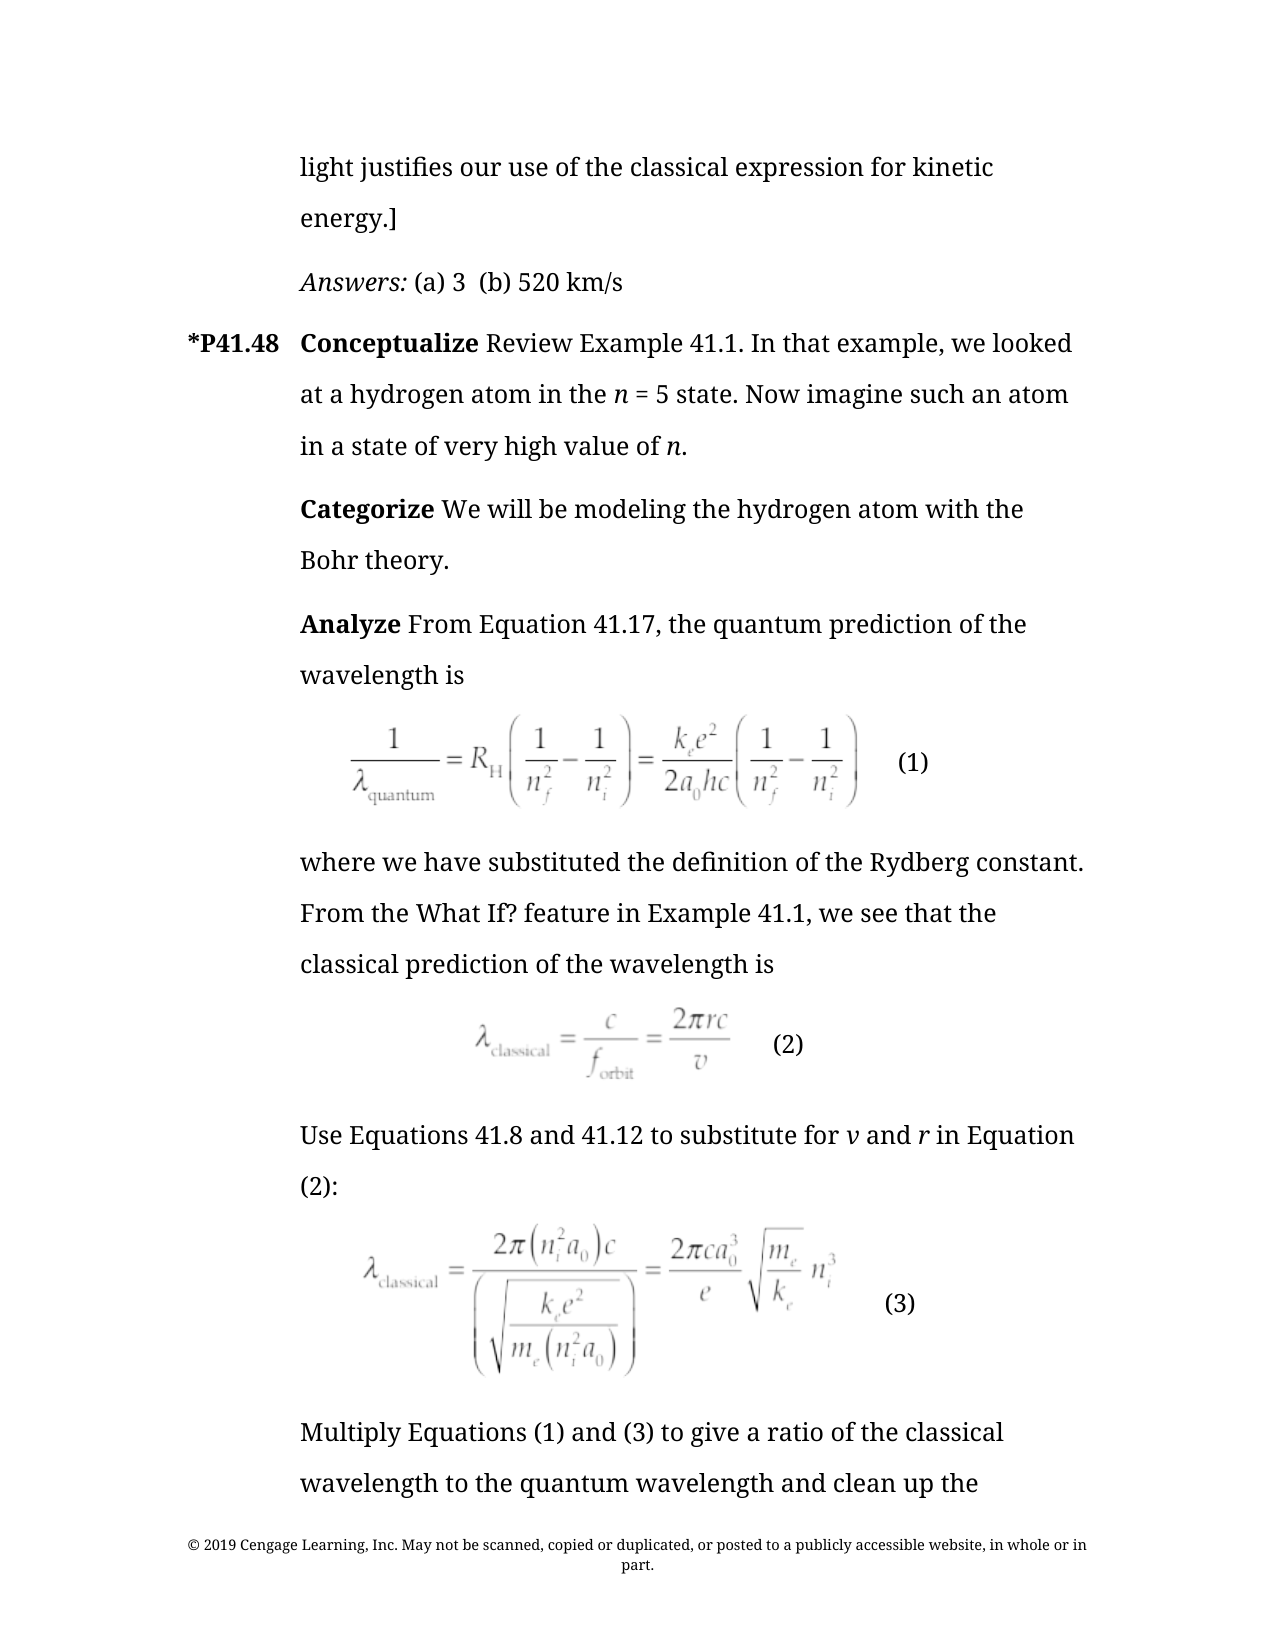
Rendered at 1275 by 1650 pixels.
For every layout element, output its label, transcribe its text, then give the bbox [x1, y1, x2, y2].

text *P41.48 Conceptualize Review Example 41.1. In that example, we looked at a hydrogen atom in the n = 5 state. Now imagine such an atom in a state of very high value of n. [187, 326, 1087, 462]
text (2) [187, 998, 1087, 1088]
text where we have substituted the definition of the Rydberg constant. From the What If? feature in Example 41.1, we see that the classical prediction of the wavelength is [300, 845, 1087, 981]
text Use Equations 41.8 and 41.12 to substitute for v and r in Equation (2): [300, 1118, 1087, 1203]
text (3) [187, 1220, 1087, 1385]
text Analyze From Equation 41.17, the quantum prediction of the wavelength is [300, 606, 1087, 691]
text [300, 150, 1087, 235]
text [300, 1414, 1087, 1499]
text (1) [187, 708, 1087, 816]
text Categorize We will be modeling the hydrogen atom with the Bohr theory. [300, 492, 1087, 577]
text Answers: (a) 3 (b) 520 km/s [300, 264, 1087, 299]
